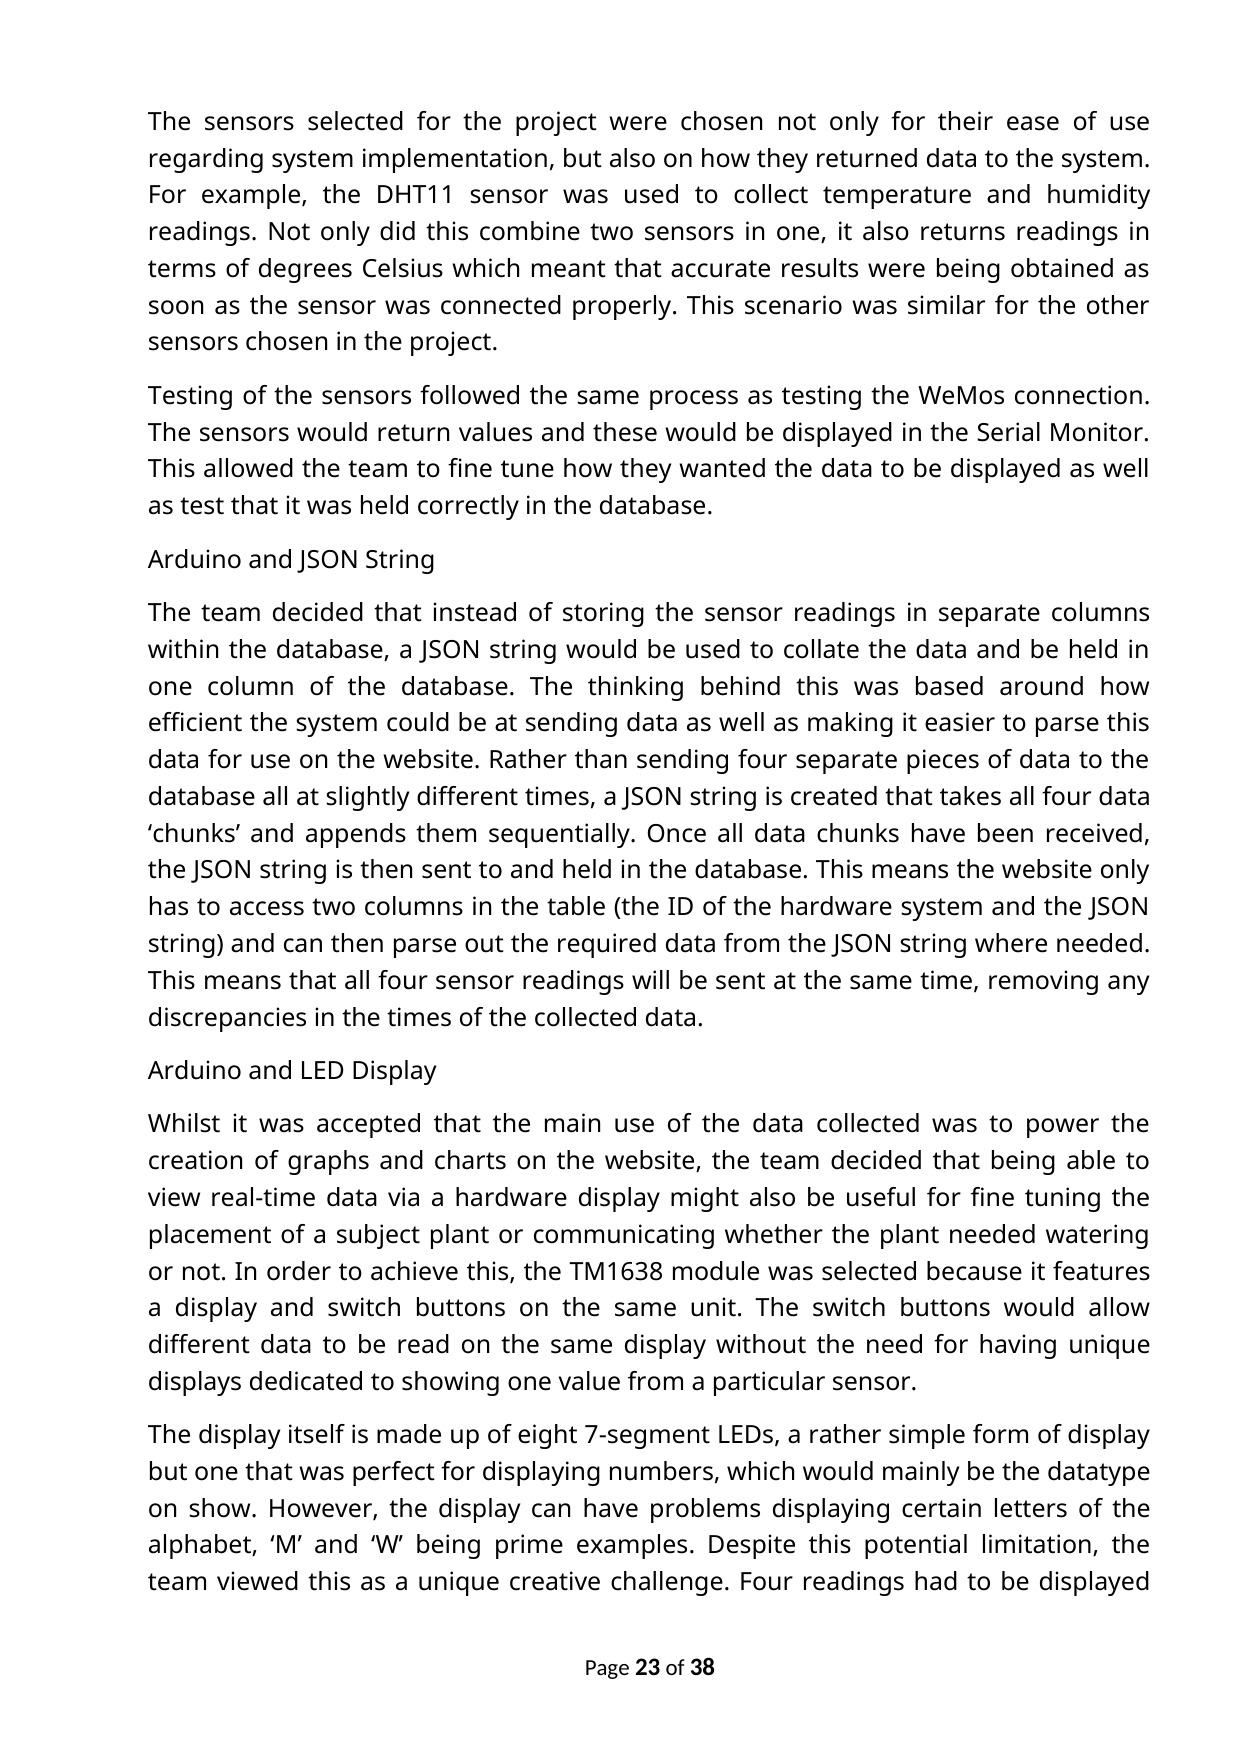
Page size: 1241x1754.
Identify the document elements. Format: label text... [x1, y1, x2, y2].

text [148, 1417, 1152, 1598]
text Arduino and JSON String [148, 541, 1152, 575]
text The team decided that instead of storing the sensor readings in separate columns within the database, a JSON string would be used to collate the data and be held in one column of the database. The thinking behind this was based around how efficient the system could be at sending data as well as making it easier to parse this data for use on the website. Rather than sending four separate pieces of data to the database all at slightly different times, a JSON string is created that takes all four data ‘chunks’ and appends them sequentially. Once all data chunks have been received, the JSON string is then sent to and held in the database. This means the website only has to access two columns in the table (the ID of the hardware system and the JSON string) and can then parse out the required data from the JSON string where needed. This means that all four sensor readings will be sent at the same time, removing any discrepancies in the times of the collected data. [148, 595, 1152, 1033]
text Testing of the sensors followed the same process as testing the WeMos connection. The sensors would return values and these would be displayed in the Serial Monitor. This allowed the team to fine tune how they wanted the data to be displayed as well as test that it was held correctly in the database. [148, 377, 1152, 522]
text Arduino and LED Display [148, 1053, 1152, 1087]
text The sensors selected for the project were chosen not only for their ease of use regarding system implementation, but also on how they returned data to the system. For example, the DHT11 sensor was used to collect temperature and humidity readings. Not only did this combine two sensors in one, it also returns readings in terms of degrees Celsius which meant that accurate results were being obtained as soon as the sensor was connected properly. This scenario was similar for the other sensors chosen in the project. [148, 103, 1152, 358]
text Whilst it was accepted that the main use of the data collected was to power the creation of graphs and charts on the website, the team decided that being able to view real-time data via a hardware display might also be useful for fine tuning the placement of a subject plant or communicating whether the plant needed watering or not. In order to achieve this, the TM1638 module was selected because it features a display and switch buttons on the same unit. The switch buttons would allow different data to be read on the same display without the need for having unique displays dedicated to showing one value from a particular sensor. [148, 1106, 1152, 1397]
